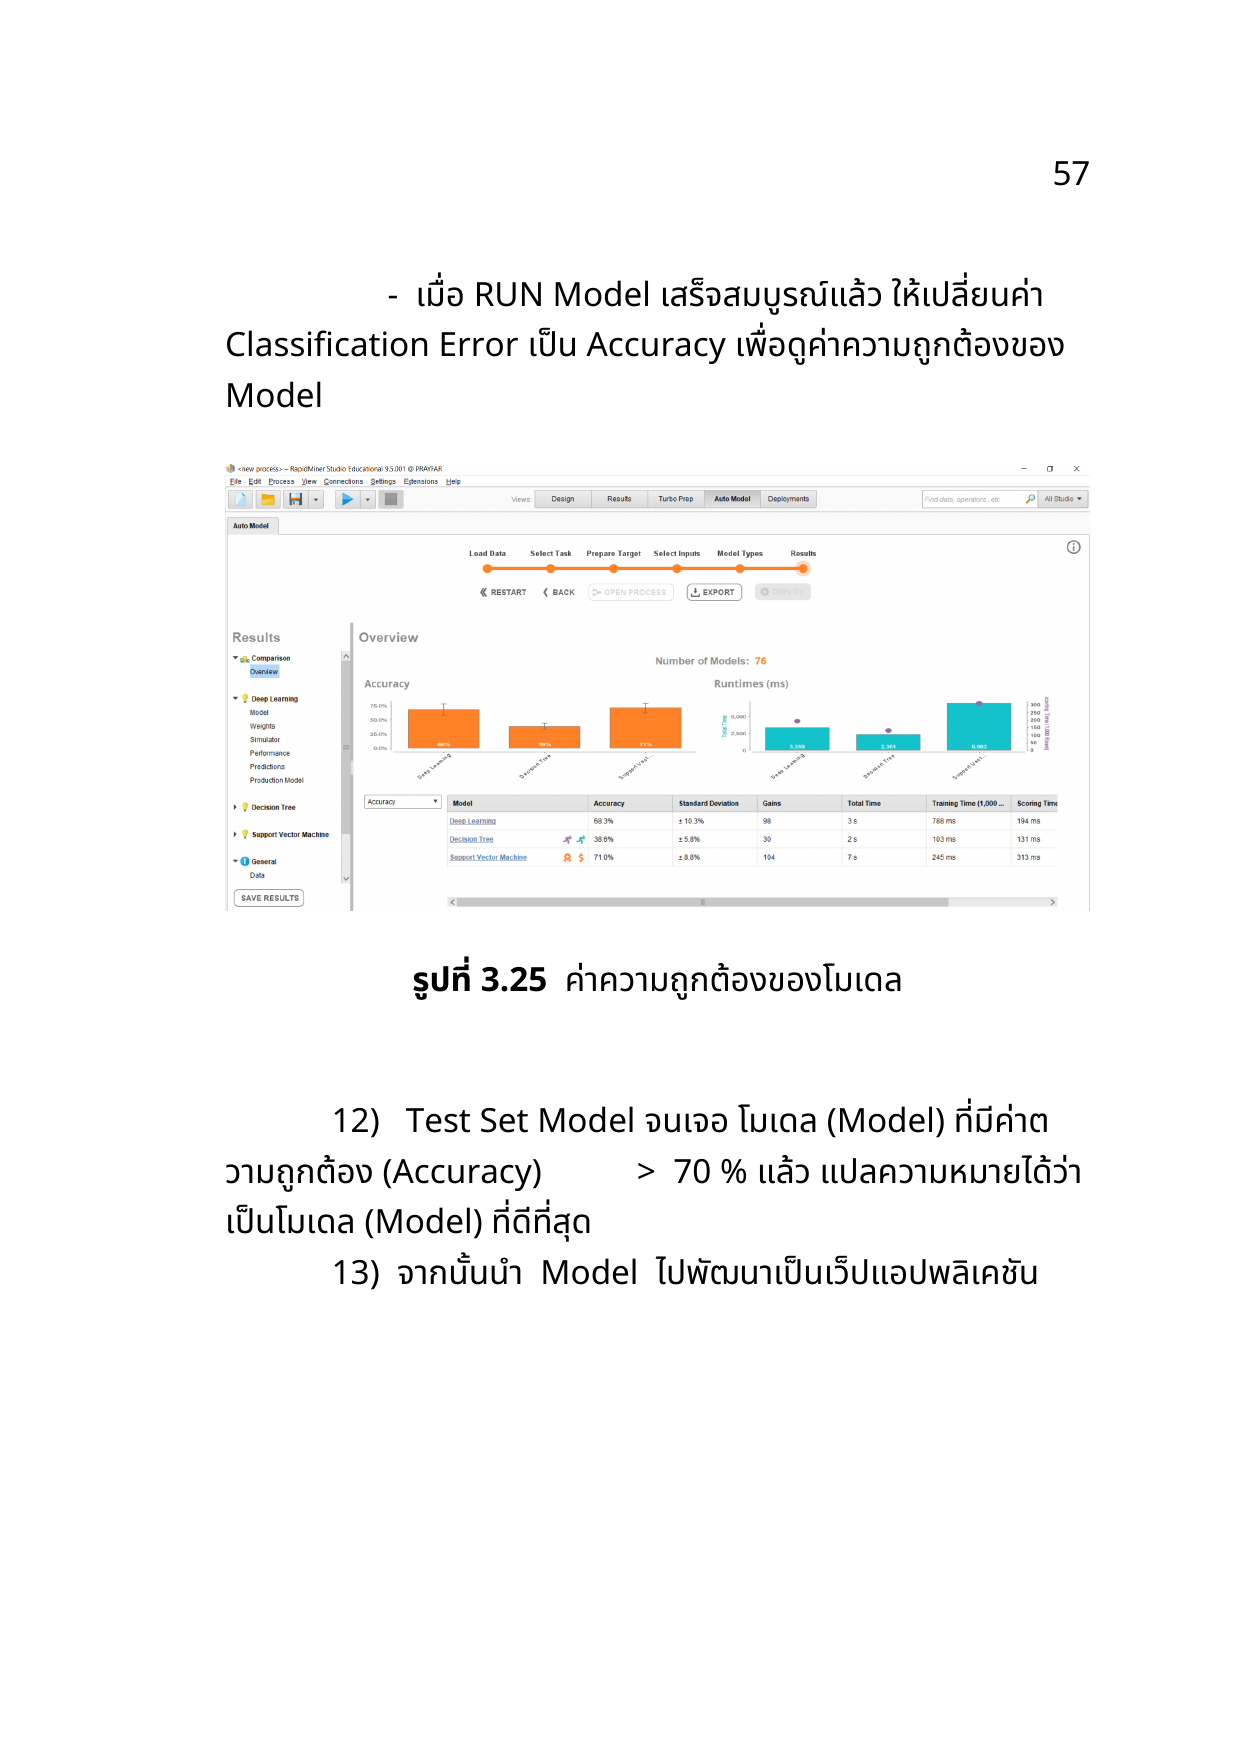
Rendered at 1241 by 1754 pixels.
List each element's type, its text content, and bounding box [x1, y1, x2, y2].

text 13) จากนั้นนำ Model ไปพัฒนาเป็นเว็ปแอปพลิเคชัน [225, 1249, 1090, 1299]
text รูปที่ 3.25 ค่าความถูกต้องของโมเดล [225, 956, 1090, 1006]
picture [225, 462, 1091, 911]
text 12) Test Set Model จนเจอ โมเดล (Model) ที่มีค่าตวามถูกต้อง (Accuracy) > 70 % แล้ว แปลความหมายได้ว่าเป็นโมเดล (Model) ที่ดีที่สุด [225, 1097, 1090, 1249]
text - เมื่อ RUN Model เสร็จสมบูรณ์แล้ว ให้เปลี่ยนค่า Classification Error เป็น Accuracy เพื่อดูค่าความถูกต้องของ Model [225, 270, 1090, 417]
